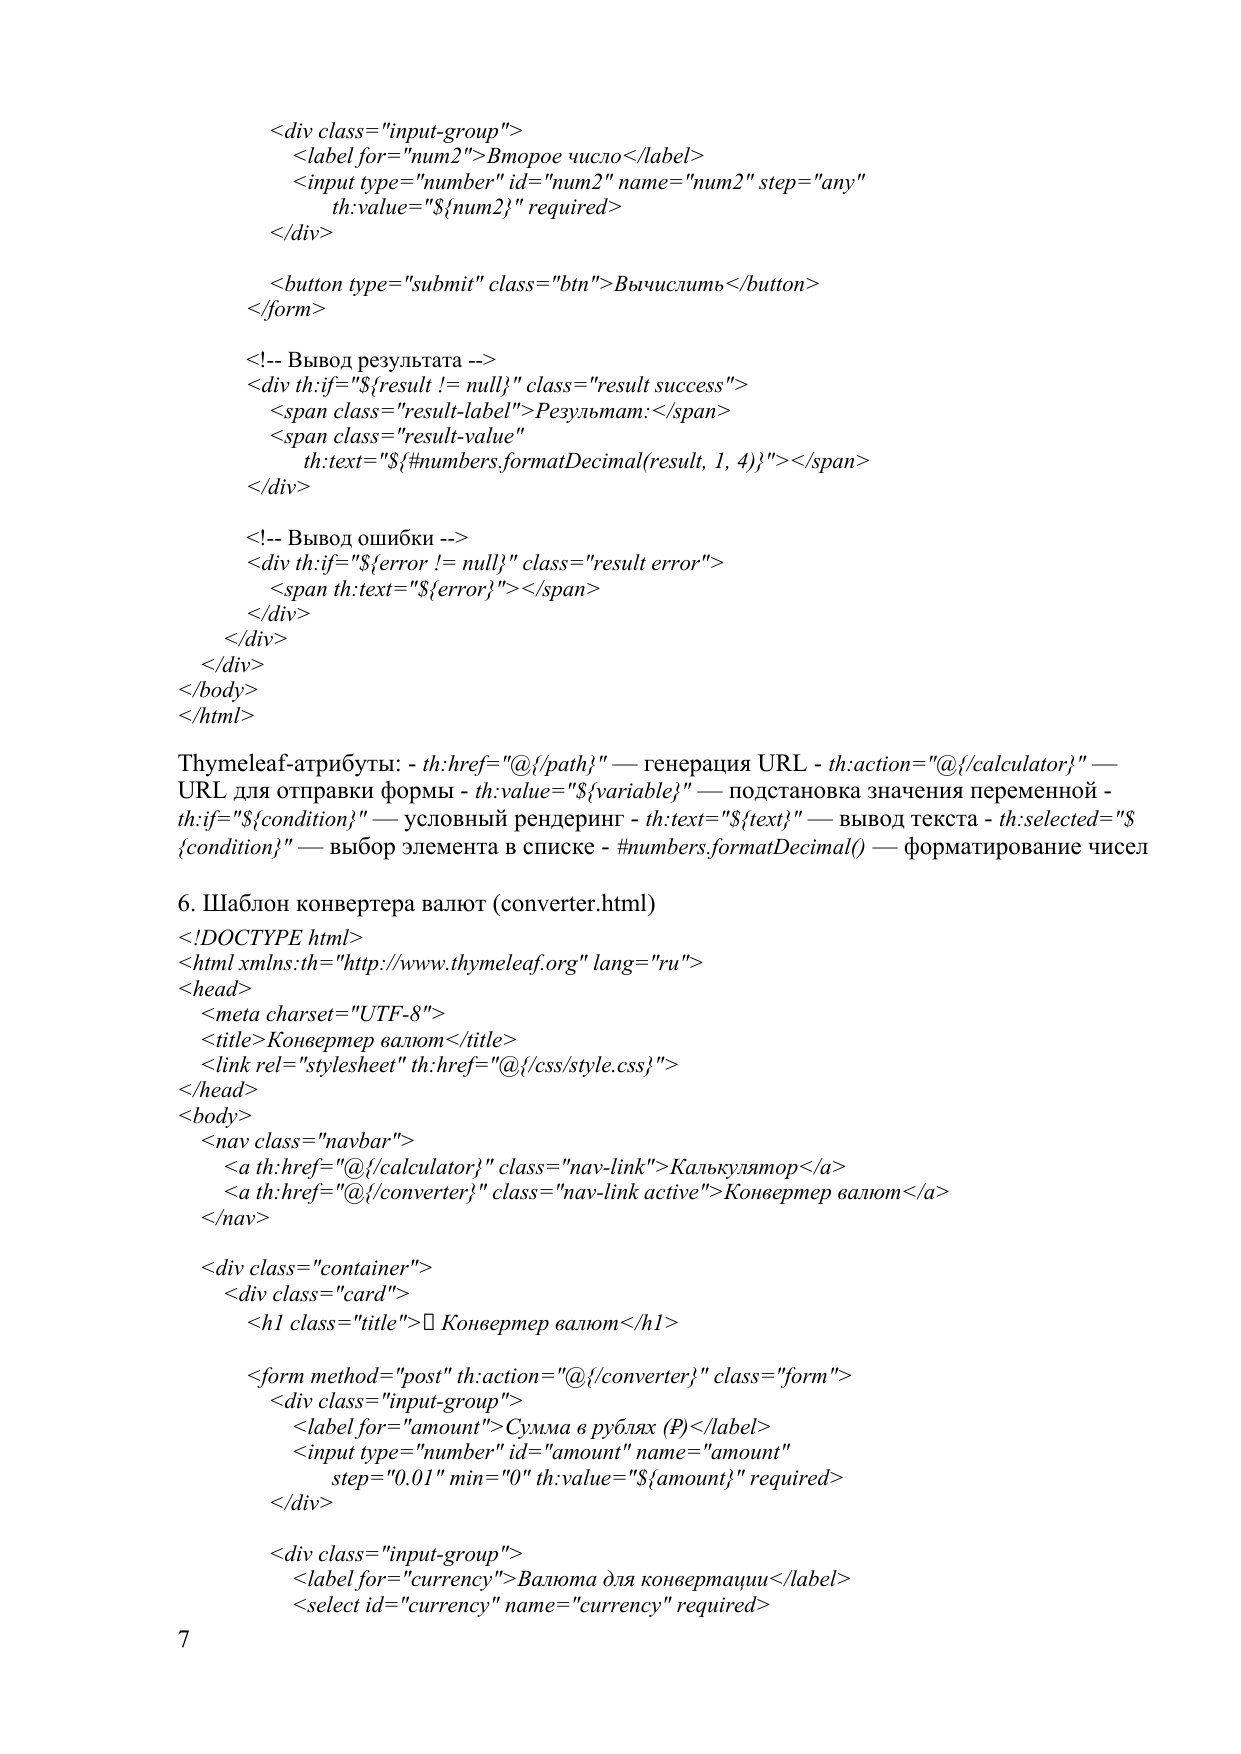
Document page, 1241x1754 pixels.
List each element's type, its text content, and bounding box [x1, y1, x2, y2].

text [177, 118, 1152, 728]
subtitle 6. Шаблон конвертера валют (converter.html) [177, 889, 1152, 917]
text Thymeleaf-атрибуты: - th:href="@{/path}" — генерация URL - th:action="@{/calculator}" — URL для отправки формы - th:value="${variable}" — подстановка значения переменной - th:if="${condition}" — условный рендеринг - th:text="${text}" — вывод текста - th:selected="${condition}" — выбор элемента в списке - #numbers.formatDecimal() — форматирование чисел [177, 749, 1152, 860]
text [177, 925, 1152, 1617]
